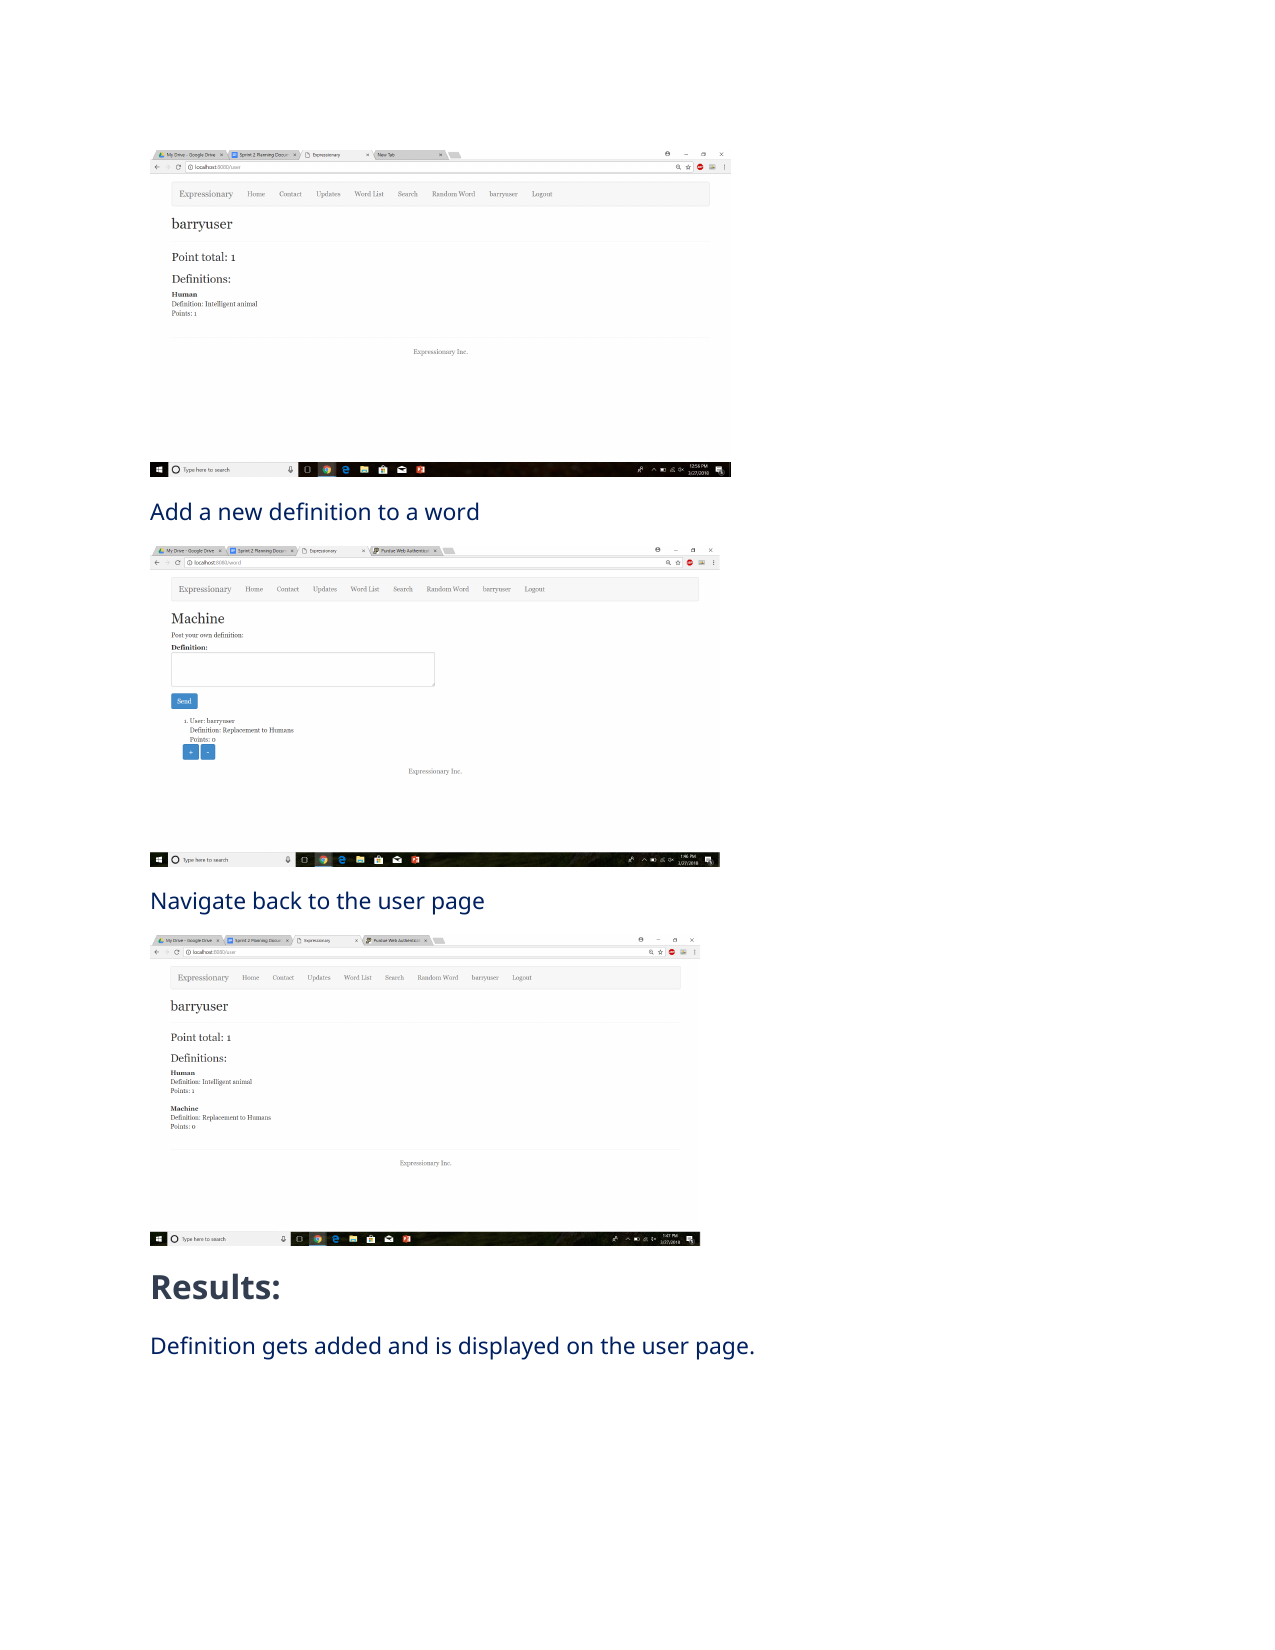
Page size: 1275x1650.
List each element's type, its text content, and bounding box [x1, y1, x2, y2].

text Results: [150, 1264, 1125, 1309]
text Navigate back to the user page [150, 885, 1125, 917]
text Definition gets added and is displayed on the user page. [150, 1329, 1125, 1361]
picture [150, 546, 720, 867]
picture [150, 935, 700, 1246]
text Add a new definition to a word [150, 496, 1125, 527]
picture [150, 150, 731, 477]
